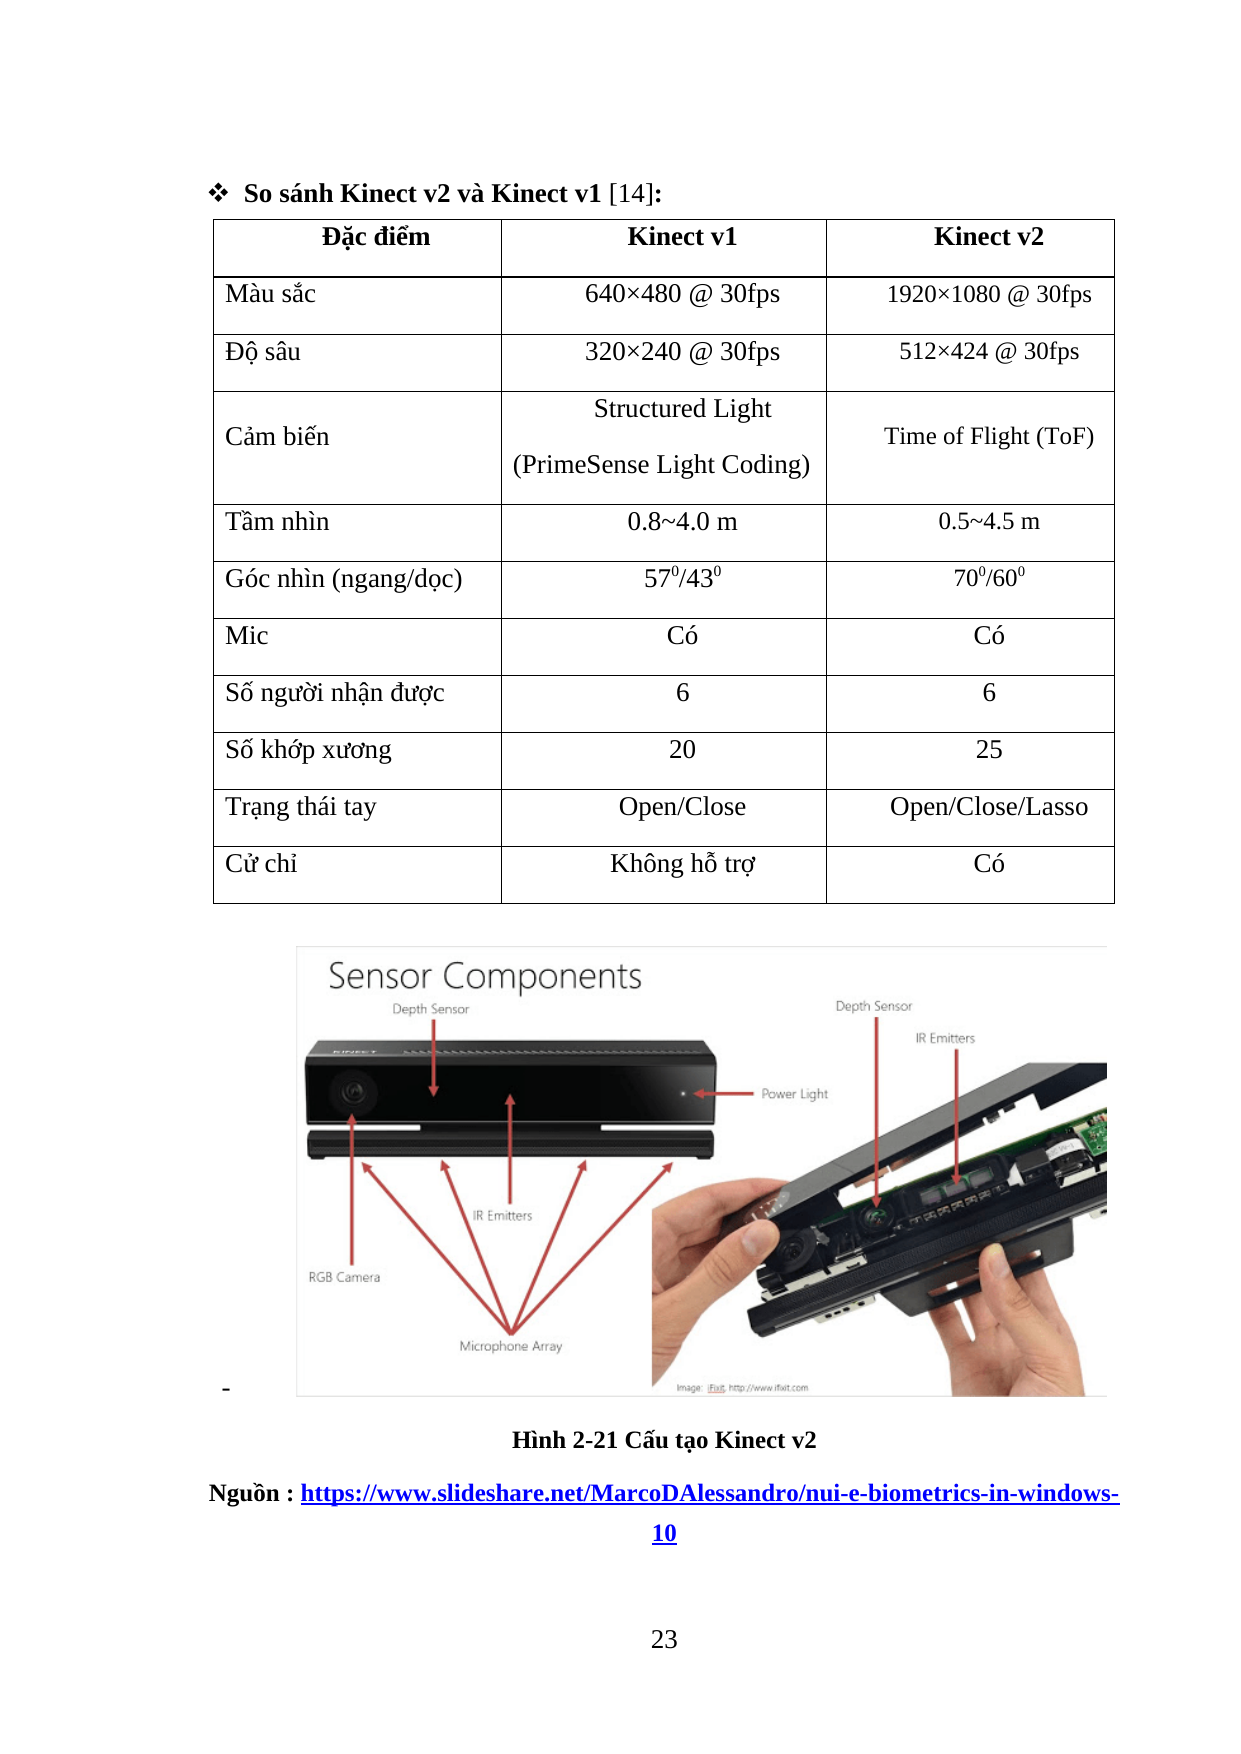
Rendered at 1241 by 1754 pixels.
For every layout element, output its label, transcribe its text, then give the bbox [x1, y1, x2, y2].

table_cell Trạng thái tay [214, 790, 501, 846]
table_cell 0.5~4.5 m [827, 505, 1114, 561]
table_cell Open/Close [502, 790, 826, 846]
table_cell 320×240 @ 30fps [502, 335, 826, 391]
table_cell 512×424 @ 30fps [827, 335, 1114, 391]
table_cell Có [827, 847, 1114, 903]
table_cell Số người nhận được [214, 676, 501, 732]
table_cell Có [827, 619, 1114, 675]
table_cell 640×480 @ 30fps [502, 278, 826, 333]
table_cell 6 [827, 676, 1114, 732]
table_cell Cử chỉ [214, 847, 501, 903]
table_cell Tầm nhìn [214, 505, 501, 561]
table_header Kinect v1 [502, 220, 826, 276]
table_cell Góc nhìn (ngang/dọc) [214, 562, 501, 618]
picture [296, 946, 1107, 1397]
table_cell Có [502, 619, 826, 675]
table_cell 6 [502, 676, 826, 732]
table_cell Màu sắc [214, 278, 501, 333]
table_cell Số khớp xương [214, 733, 501, 789]
text Nguồn : https://www.slideshare.net/MarcoDAlessandro/nui-e-biometrics-in-windows-10 [206, 1478, 1122, 1547]
table_cell Cảm biến [214, 392, 501, 504]
table_cell Open/Close/Lasso [827, 790, 1114, 846]
table_cell Không hỗ trợ [502, 847, 826, 903]
table_cell 700/600 [827, 562, 1114, 618]
table_cell Time of Flight (ToF) [827, 392, 1114, 504]
table_header Kinect v2 [827, 220, 1114, 276]
table_cell 0.8~4.0 m [502, 505, 826, 561]
text So sánh Kinect v2 và Kinect v1 [14]: [206, 177, 1122, 208]
table_cell 1920×1080 @ 30fps [827, 278, 1114, 333]
table_header Đặc điểm [214, 220, 501, 276]
table_cell Độ sâu [214, 335, 501, 391]
table_cell 570/430 [502, 562, 826, 618]
table_cell 25 [827, 733, 1114, 789]
table_cell 20 [502, 733, 826, 789]
table_cell Structured Light (PrimeSense Light Coding) [502, 392, 826, 504]
table_cell Mic [214, 619, 501, 675]
